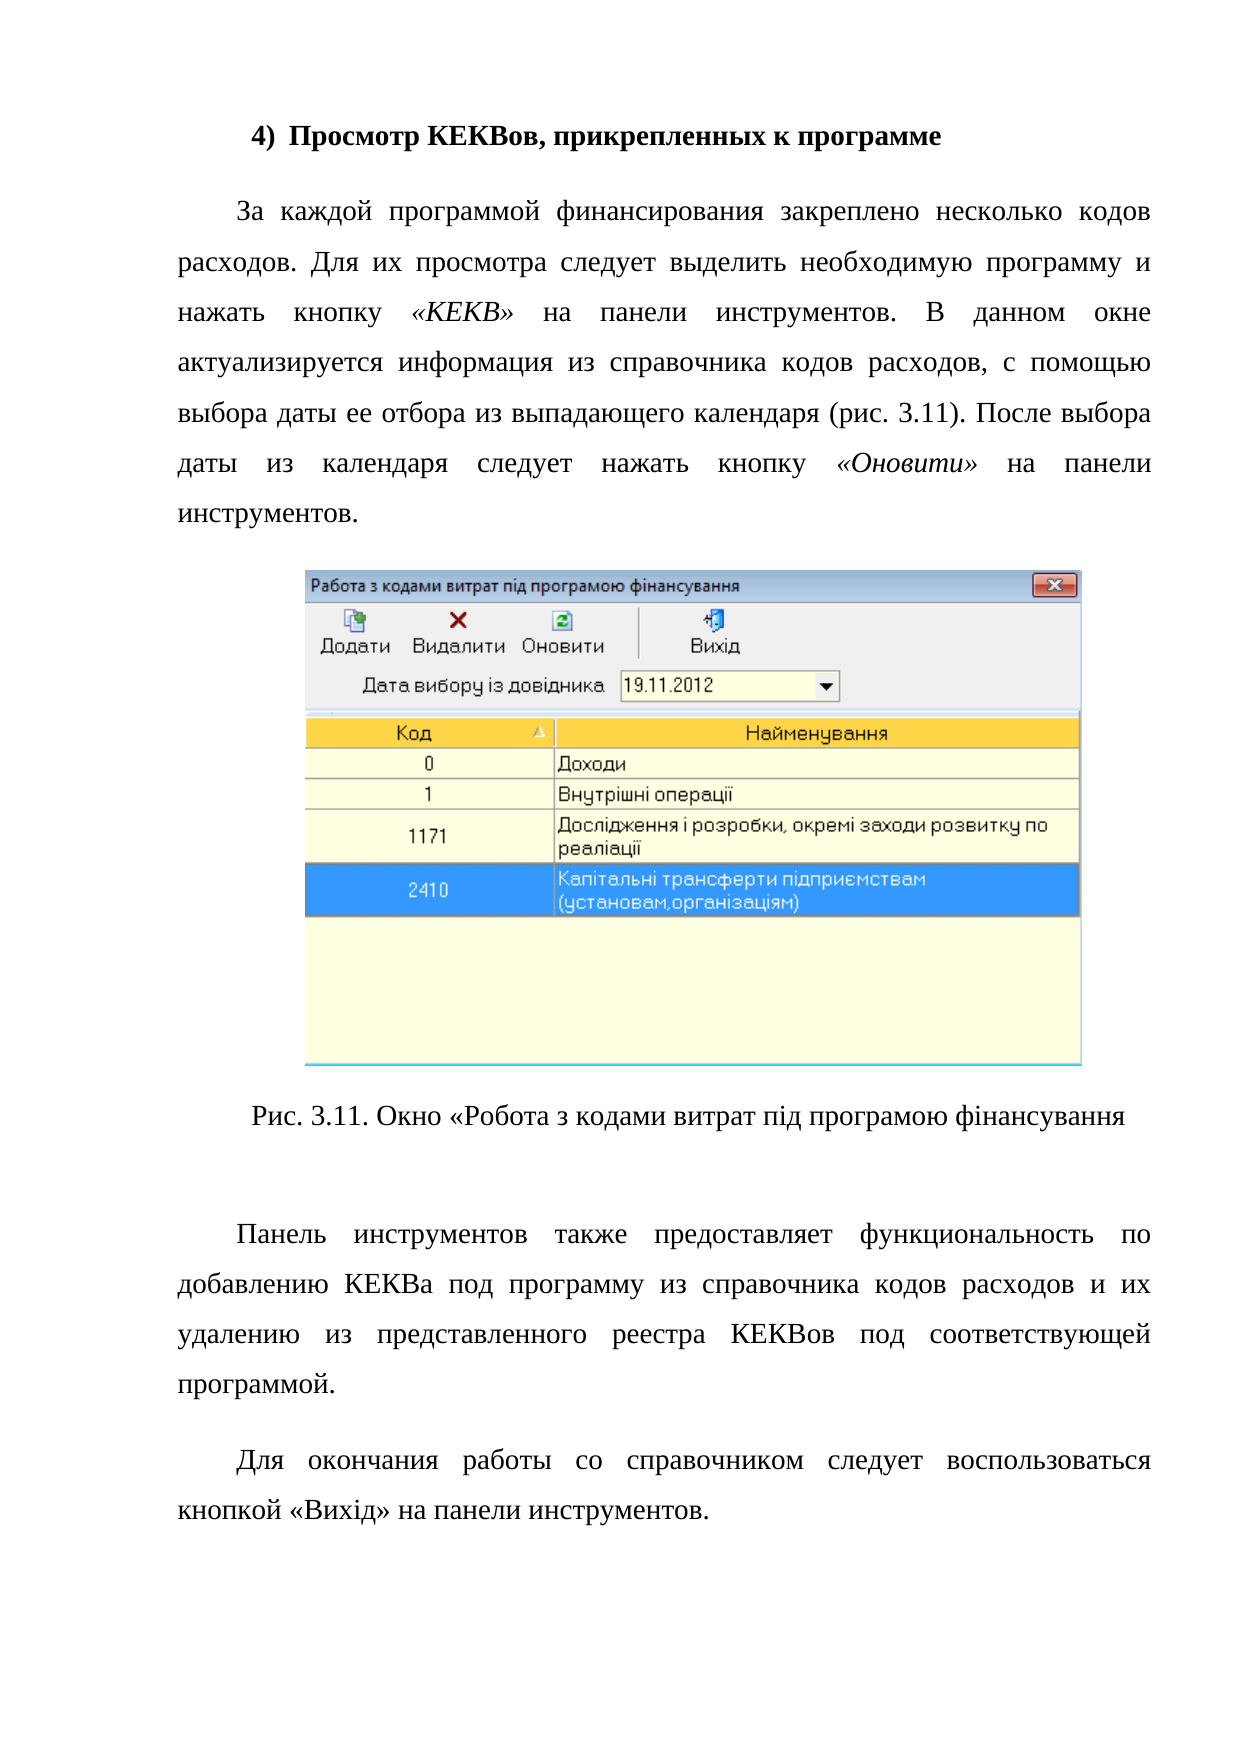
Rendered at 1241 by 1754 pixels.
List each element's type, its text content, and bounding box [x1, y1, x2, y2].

title Панель инструментов также предоставляет функциональность по добавлению КЕКВа под программу из справочника кодов расходов и их удалению из представленного реестра КЕКВов под соответствующей программой. [177, 1216, 1152, 1400]
title Для окончания работы со справочником следует воспользоваться кнопкой «Вихід» на панели инструментов. [177, 1442, 1152, 1526]
subtitle Просмотр КЕКВов, прикрепленных к программе [251, 118, 1152, 152]
title За каждой программой финансирования закреплено несколько кодов расходов. Для их просмотра следует выделить необходимую программу и нажать кнопку «КЕКВ» на панели инструментов. В данном окне актуализируется информация из справочника кодов расходов, с помощью выбора даты ее отбора из выпадающего календаря (рис. 3.11). После выбора даты из календаря следует нажать кнопку «Оновити» на панели инструментов. [177, 193, 1152, 529]
picture [305, 570, 1082, 1066]
